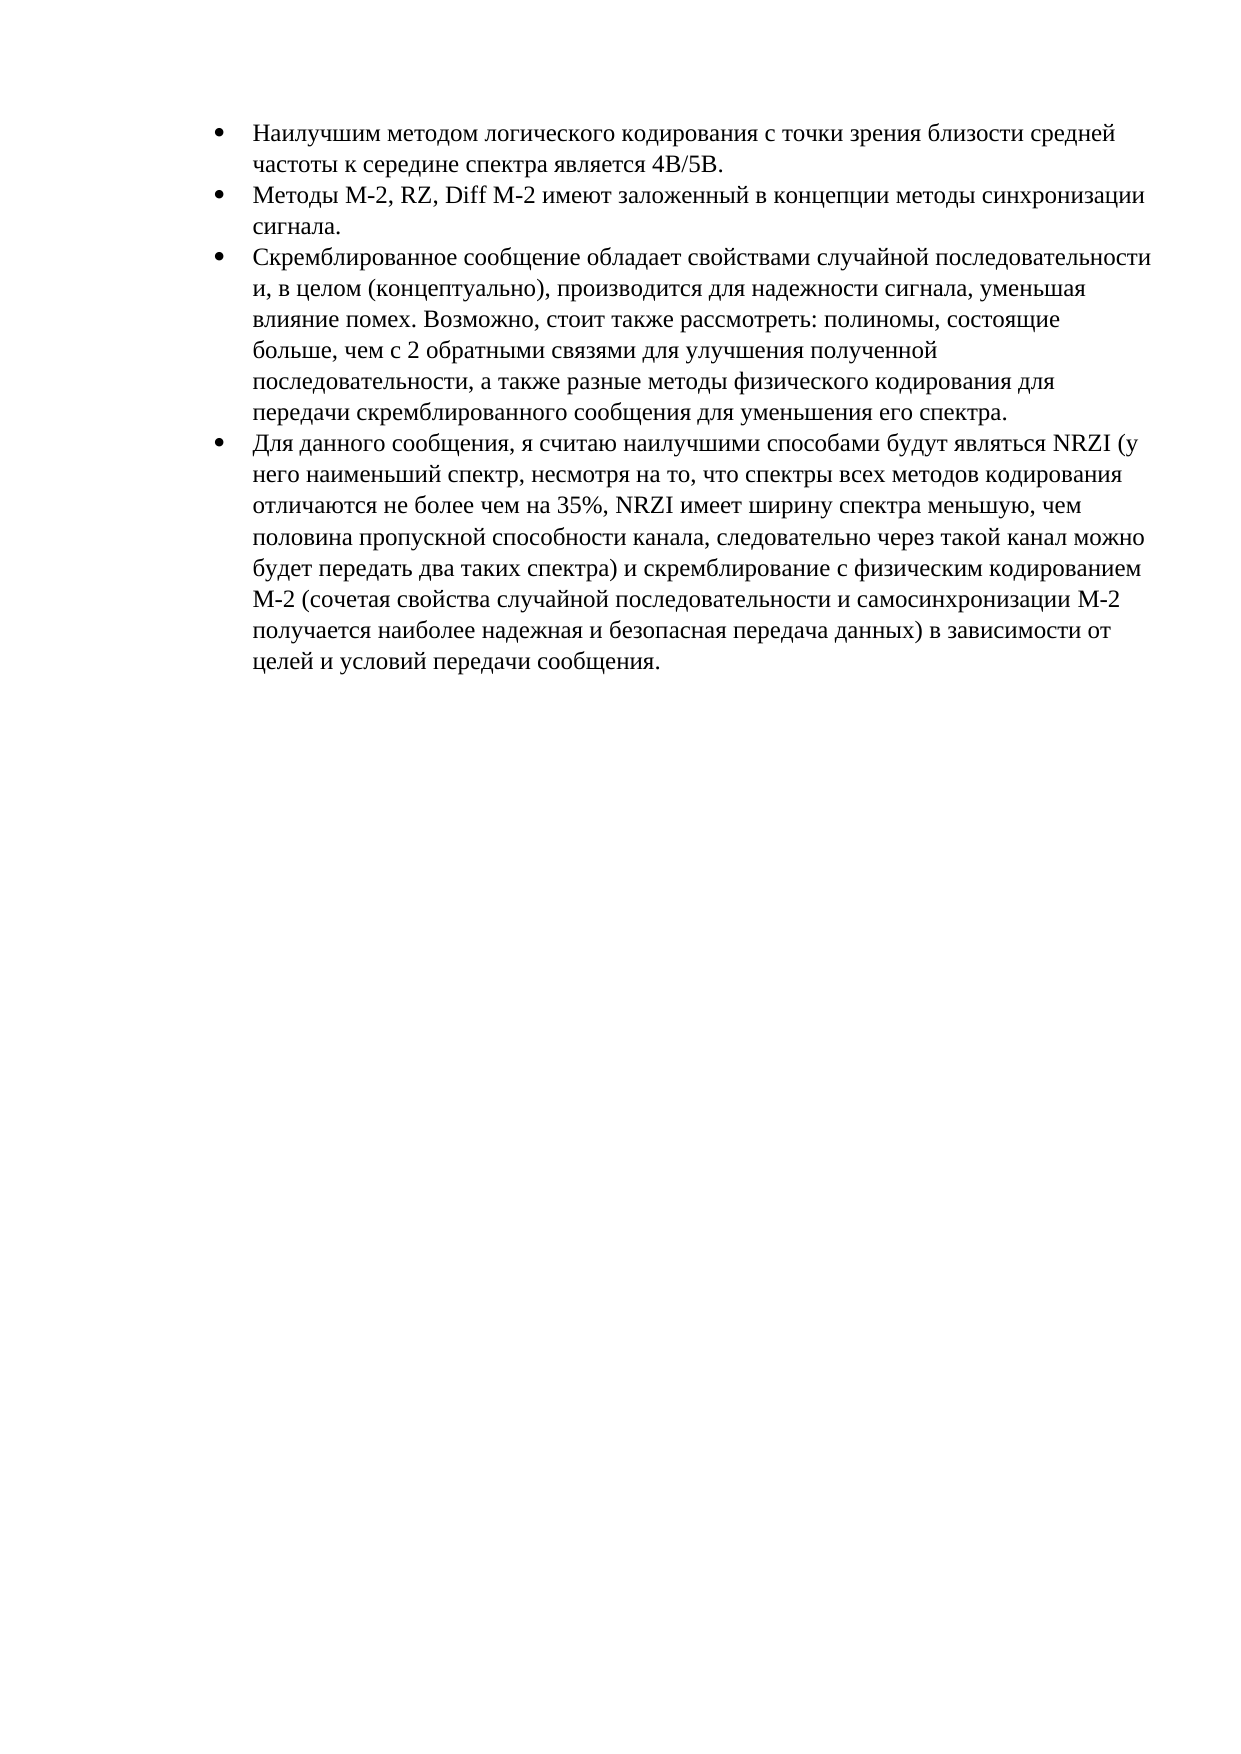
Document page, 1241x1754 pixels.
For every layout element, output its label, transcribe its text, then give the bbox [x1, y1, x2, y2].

list Наилучшим методом логического кодирования с точки зрения близости средней частоты к середине спектра является 4B/5B. [215, 118, 1152, 178]
list Методы M-2, RZ, Diff M-2 имеют заложенный в концепции методы синхронизации сигнала. [215, 180, 1152, 240]
list Скремблированное сообщение обладает свойствами случайной последовательности и, в целом (концептуально), производится для надежности сигнала, уменьшая влияние помех. Возможно, стоит также рассмотреть: полиномы, состоящие больше, чем с 2 обратными связями для улучшения полученной последовательности, а также разные методы физического кодирования для передачи скремблированного сообщения для уменьшения его спектра. [215, 242, 1152, 426]
list Для данного сообщения, я считаю наилучшими способами будут являться NRZI (у него наименьший спектр, несмотря на то, что спектры всех методов кодирования отличаются не более чем на 35%, NRZI имеет ширину спектра меньшую, чем половина пропускной способности канала, следовательно через такой канал можно будет передать два таких спектра) и скремблирование с физическим кодированием M-2 (сочетая свойства случайной последовательности и самосинхронизации M-2 получается наиболее надежная и безопасная передача данных) в зависимости от целей и условий передачи сообщения. [215, 428, 1152, 674]
